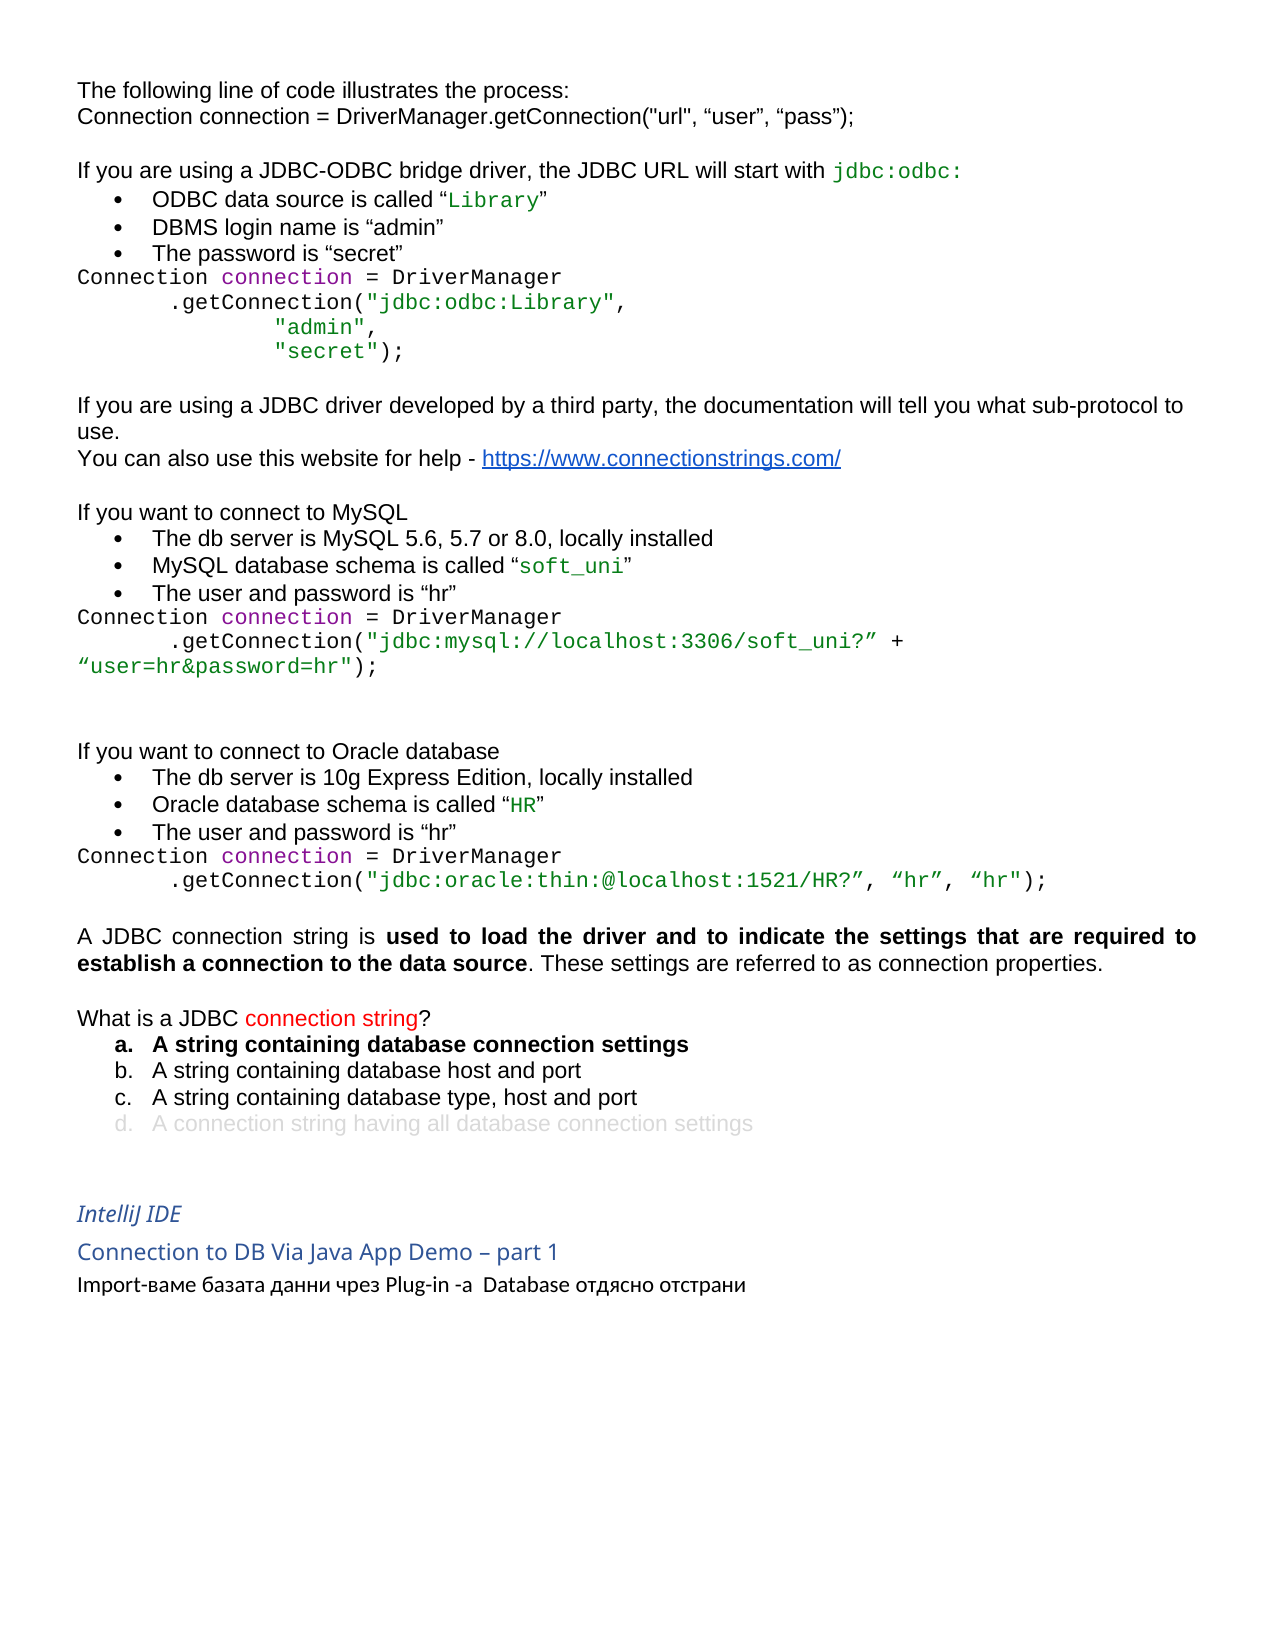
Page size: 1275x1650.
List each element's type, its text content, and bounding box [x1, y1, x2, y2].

text If you are using a JDBC driver developed by a third party, the documentation will tell you what sub-protocol to use. [77, 392, 1198, 444]
text If you want to connect to MySQL [77, 499, 1198, 525]
text Connection connection = DriverManager [77, 845, 1198, 870]
text The following line of code illustrates the process: [77, 77, 1198, 103]
list The db server is 10g Express Edition, locally installed [114, 764, 1198, 791]
text "admin", [77, 316, 1198, 341]
list The user and password is “hr” [114, 579, 1198, 606]
text Connection connection = DriverManager [77, 266, 1198, 291]
text If you want to connect to Oracle database [77, 738, 1198, 764]
list DBMS login name is “admin” [114, 213, 1198, 240]
text Connection connection = DriverManager.getConnection("url", “user”, “pass”); [77, 103, 1198, 129]
text .getConnection("jdbc:oracle:thin:@localhost:1521/HR?”, “hr”, “hr"); [77, 870, 1198, 894]
list ODBC data source is called “Library” [114, 186, 1198, 213]
list A connection string having all database connection settings [114, 1110, 1198, 1136]
text You can also use this website for help - https://www.connectionstrings.com/ [77, 444, 1198, 471]
text What is a JDBC connection string? [77, 1005, 1198, 1031]
text If you are using a JDBC-ODBC bridge driver, the JDBC URL will start with jdbc:odbc: [77, 157, 1198, 186]
list The user and password is “hr” [114, 818, 1198, 845]
subtitle Connection to DB Via Java App Demo – part 1 [77, 1236, 1198, 1267]
subtitle IntelliJ IDE [77, 1198, 1198, 1229]
list A string containing database type, host and port [114, 1084, 1198, 1110]
text Import-ваме базата данни чрез Plug-in -a Database отдясно отстрани [77, 1270, 1198, 1298]
list A string containing database host and port [114, 1057, 1198, 1084]
list The db server is MySQL 5.6, 5.7 or 8.0, locally installed [114, 525, 1198, 552]
list The password is “secret” [114, 240, 1198, 266]
text A JDBC connection string is used to load the driver and to indicate the settings that are required to establish a connection to the data source. These settings are referred to as connection properties. [77, 923, 1198, 976]
list MySQL database schema is called “soft_uni” [114, 552, 1198, 579]
text .getConnection("jdbc:mysql://localhost:3306/soft_uni?” + “user=hr&password=hr"); [77, 631, 1198, 680]
list A string containing database connection settings [114, 1031, 1198, 1057]
list Oracle database schema is called “HR” [114, 791, 1198, 818]
text .getConnection("jdbc:odbc:Library", [77, 291, 1198, 316]
text "secret"); [77, 341, 1198, 365]
text Connection connection = DriverManager [77, 606, 1198, 631]
